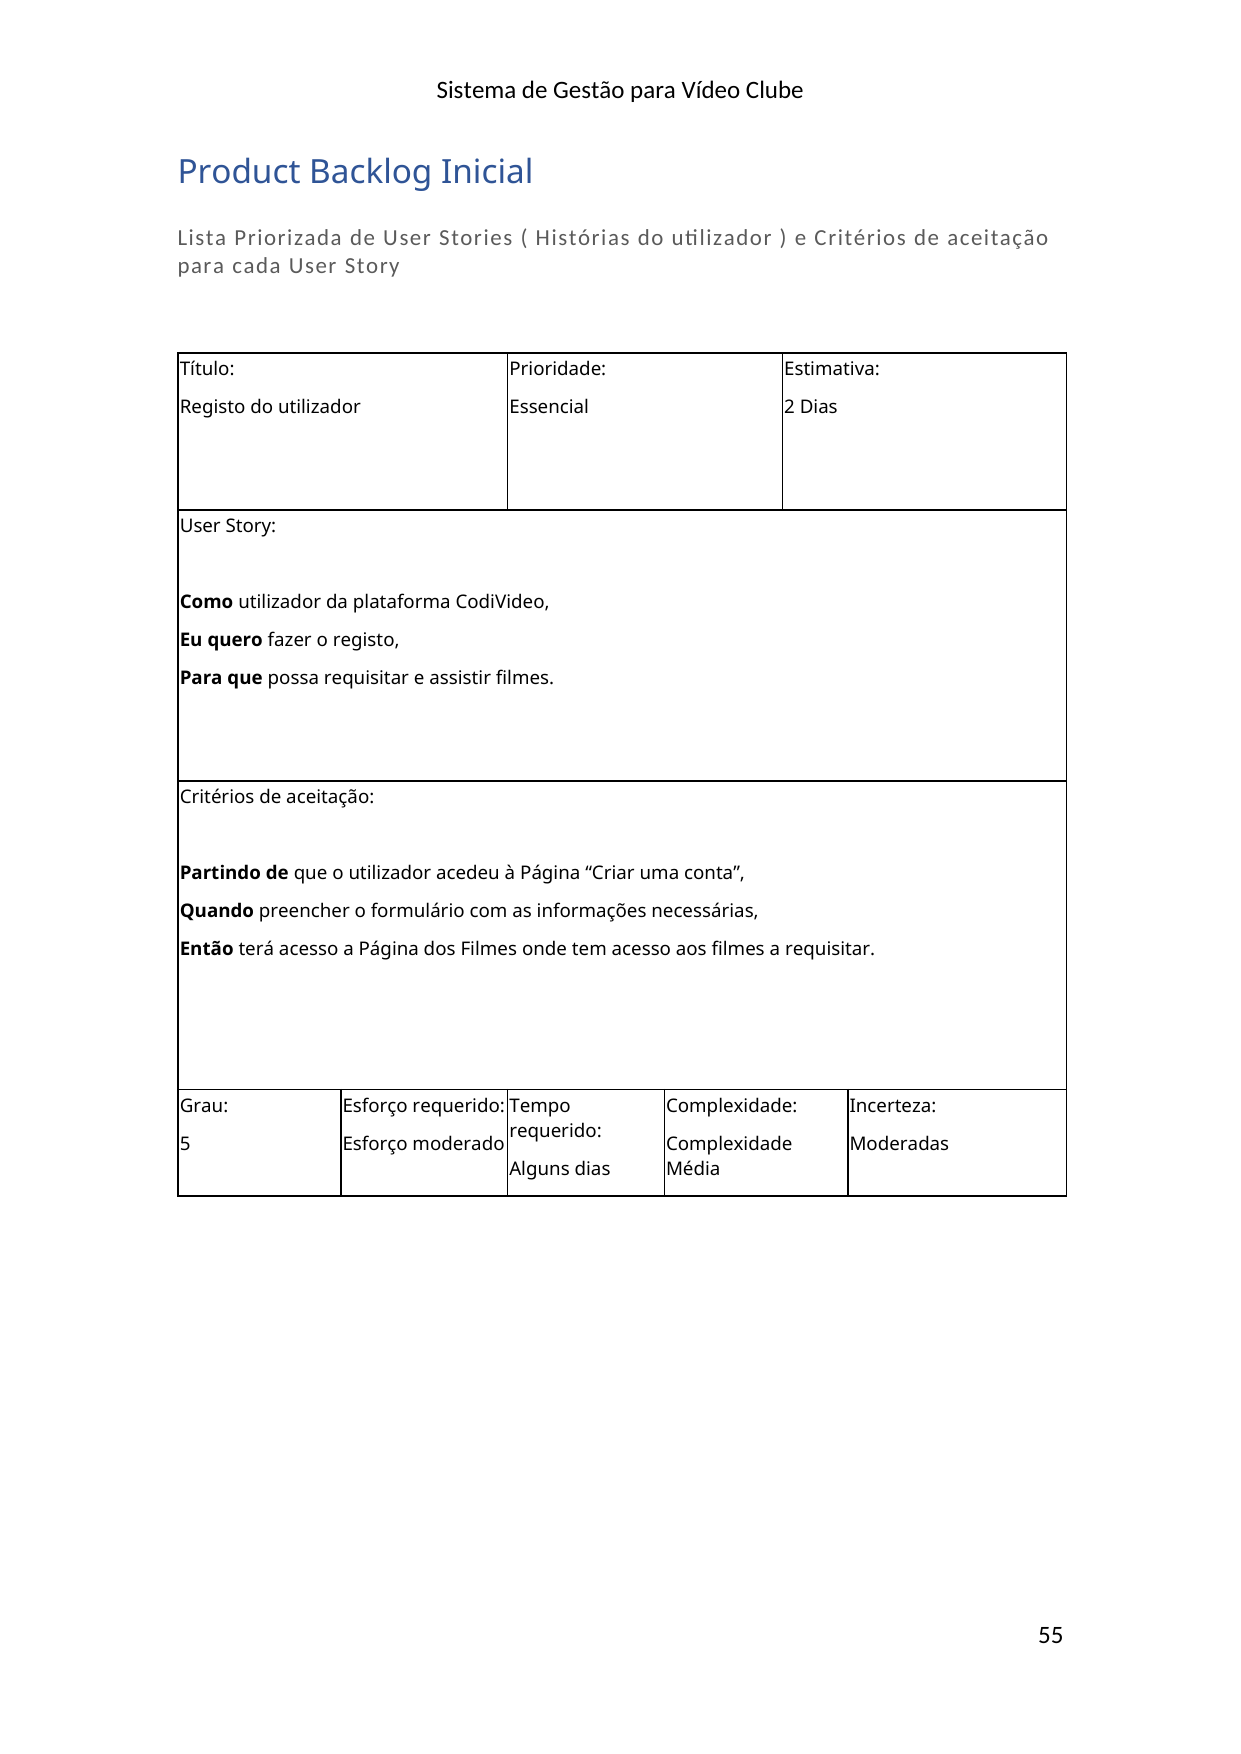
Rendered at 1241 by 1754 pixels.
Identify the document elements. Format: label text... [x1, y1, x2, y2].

table_cell User Story: Como utilizador da plataforma CodiVideo, Eu quero fazer o registo, Para que possa requisitar e assistir filmes. [179, 511, 1066, 780]
table_cell Complexidade: Complexidade Média [665, 1090, 847, 1195]
table_header Título: Registo do utilizador [179, 354, 507, 509]
subtitle Lista Priorizada de User Stories ( Histórias do utilizador ) e Critérios de aceitação para cada User Story [177, 223, 1063, 279]
table_cell Incerteza: Moderadas [849, 1090, 1066, 1195]
table_cell Critérios de aceitação: Partindo de que o utilizador acedeu à Página “Criar uma conta”, Quando preencher o formulário com as informações necessárias, Então terá acesso a Página dos Filmes onde tem acesso aos filmes a requisitar. [179, 782, 1066, 1089]
subtitle Product Backlog Inicial [177, 148, 1063, 193]
table_header Prioridade: Essencial [508, 354, 782, 509]
table_cell Grau: 5 [179, 1090, 340, 1195]
table_cell Esforço requerido: Esforço moderado [342, 1090, 507, 1195]
table_header Estimativa: 2 Dias [783, 354, 1066, 509]
table_cell Tempo requerido: Alguns dias [508, 1090, 664, 1195]
